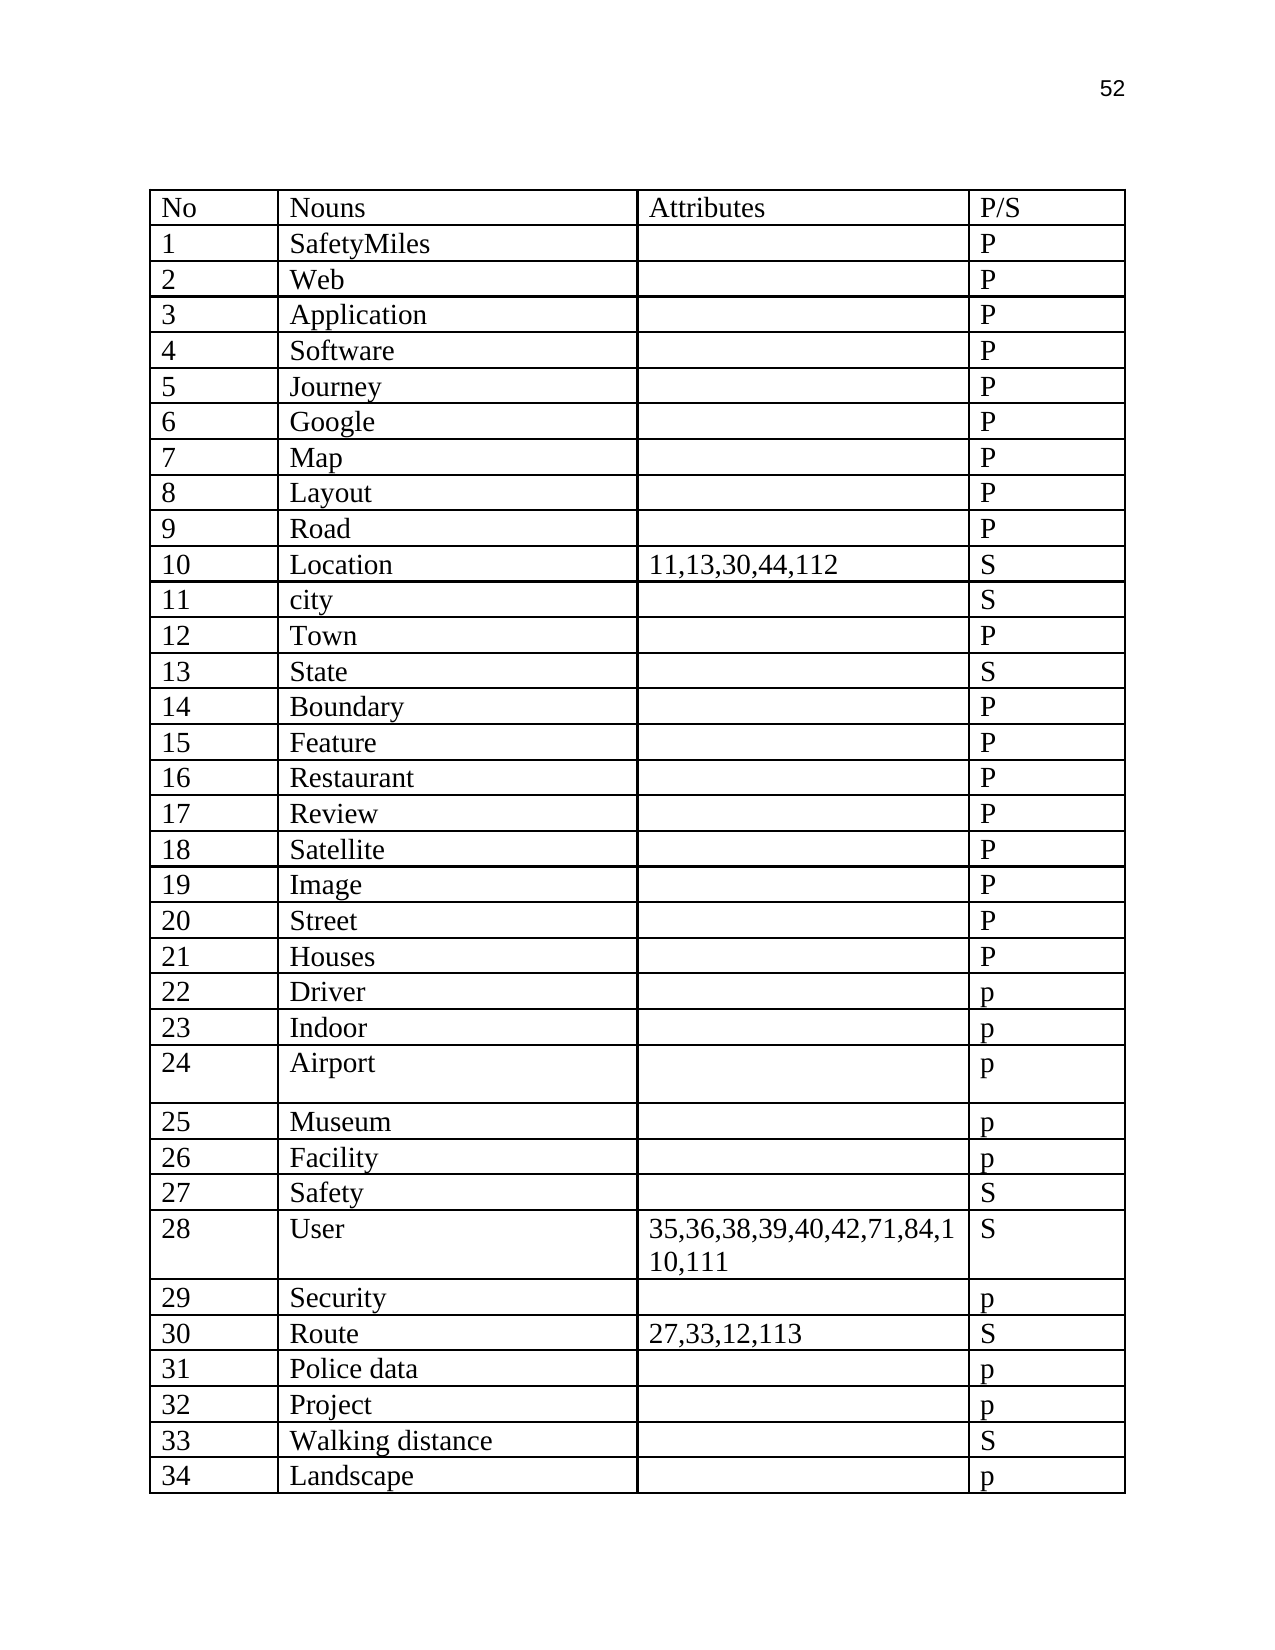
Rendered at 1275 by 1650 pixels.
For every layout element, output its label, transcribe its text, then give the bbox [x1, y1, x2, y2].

table_cell P [970, 689, 1124, 723]
table_cell 35,36,38,39,40,42,71,84,110,111 [639, 1211, 968, 1278]
table_cell User [279, 1211, 636, 1278]
table_cell p [970, 1010, 1124, 1043]
table_cell Project [279, 1387, 636, 1421]
table_cell [639, 476, 968, 509]
table_cell [639, 832, 968, 865]
table_cell [639, 1010, 968, 1043]
table_cell p [970, 1046, 1124, 1102]
table_cell [639, 1140, 968, 1173]
table_cell 21 [151, 939, 277, 972]
table_cell [639, 1387, 968, 1421]
table_cell 16 [151, 761, 277, 794]
table_cell [639, 404, 968, 438]
table_cell 19 [151, 868, 277, 901]
table_cell 22 [151, 974, 277, 1008]
table_cell P [970, 440, 1124, 473]
table_cell P [970, 618, 1124, 652]
table_cell 17 [151, 796, 277, 830]
table_cell Town [279, 618, 636, 652]
table_cell S [970, 583, 1124, 616]
table_cell P [970, 796, 1124, 830]
table_cell Restaurant [279, 761, 636, 794]
table_cell Airport [279, 1046, 636, 1102]
table_cell [639, 939, 968, 972]
table_cell 7 [151, 440, 277, 473]
table_cell P [970, 369, 1124, 402]
table_cell Houses [279, 939, 636, 972]
table_cell P [970, 761, 1124, 794]
table_cell [639, 511, 968, 545]
table_cell 25 [151, 1104, 277, 1138]
table_cell Indoor [279, 1010, 636, 1043]
table_cell P [970, 725, 1124, 758]
table_cell Route [279, 1316, 636, 1349]
table_cell Map [279, 440, 636, 473]
table_cell [639, 1046, 968, 1102]
table_cell 6 [151, 404, 277, 438]
table_cell Layout [279, 476, 636, 509]
table_cell [639, 761, 968, 794]
table_cell [639, 1423, 968, 1456]
table_cell P [970, 226, 1124, 260]
table_cell State [279, 654, 636, 687]
table_cell Location [279, 547, 636, 580]
table_cell Safety [279, 1175, 636, 1209]
table_cell Google [279, 404, 636, 438]
table_cell city [279, 583, 636, 616]
table_cell Security [279, 1280, 636, 1314]
table_cell Satellite [279, 832, 636, 865]
table_cell 34 [151, 1458, 277, 1492]
table_cell Facility [279, 1140, 636, 1173]
table_cell P [970, 404, 1124, 438]
table_cell S [970, 1211, 1124, 1278]
table_cell [639, 689, 968, 723]
table_cell Journey [279, 369, 636, 402]
table_cell 32 [151, 1387, 277, 1421]
table_cell P [970, 832, 1124, 865]
table_cell P [970, 511, 1124, 545]
table_cell p [970, 1280, 1124, 1314]
table_cell [639, 1458, 968, 1492]
table_cell 4 [151, 333, 277, 367]
table_cell 18 [151, 832, 277, 865]
table_cell [639, 226, 968, 260]
table_cell 9 [151, 511, 277, 545]
table_cell Museum [279, 1104, 636, 1138]
table_cell [639, 1280, 968, 1314]
table_cell [639, 796, 968, 830]
table_cell p [970, 974, 1124, 1008]
table_cell 23 [151, 1010, 277, 1043]
table_cell Police data [279, 1351, 636, 1385]
table_cell P [970, 262, 1124, 295]
table_cell 29 [151, 1280, 277, 1314]
table_cell [639, 974, 968, 1008]
table_cell p [970, 1387, 1124, 1421]
table_cell S [970, 1423, 1124, 1456]
table_cell [639, 654, 968, 687]
table_cell [639, 333, 968, 367]
table_cell [639, 369, 968, 402]
table_cell Road [279, 511, 636, 545]
table_cell [639, 298, 968, 331]
table_cell Landscape [279, 1458, 636, 1492]
table_cell S [970, 547, 1124, 580]
table_cell Web [279, 262, 636, 295]
table_cell 2 [151, 262, 277, 295]
table_cell Walking distance [279, 1423, 636, 1456]
table_cell 26 [151, 1140, 277, 1173]
table_cell 5 [151, 369, 277, 402]
table_cell P [970, 868, 1124, 901]
table_cell 11,13,30,44,112 [639, 547, 968, 580]
table_cell 28 [151, 1211, 277, 1278]
table_cell 1 [151, 226, 277, 260]
table_header Nouns [279, 191, 636, 224]
table_cell [639, 725, 968, 758]
table_cell [639, 262, 968, 295]
table_cell Boundary [279, 689, 636, 723]
table_cell [639, 440, 968, 473]
table_cell Image [279, 868, 636, 901]
table_header P/S [970, 191, 1124, 224]
table_cell P [970, 903, 1124, 937]
table_cell P [970, 939, 1124, 972]
table_cell 8 [151, 476, 277, 509]
table_cell S [970, 654, 1124, 687]
table_cell 14 [151, 689, 277, 723]
table_cell 12 [151, 618, 277, 652]
table_cell p [970, 1140, 1124, 1173]
table_cell 30 [151, 1316, 277, 1349]
table_cell Driver [279, 974, 636, 1008]
table_cell p [970, 1458, 1124, 1492]
table_header No [151, 191, 277, 224]
table_cell 27,33,12,113 [639, 1316, 968, 1349]
table_cell p [970, 1351, 1124, 1385]
table_cell Street [279, 903, 636, 937]
table_cell 24 [151, 1046, 277, 1102]
table_cell P [970, 298, 1124, 331]
table_cell 20 [151, 903, 277, 937]
table_cell 3 [151, 298, 277, 331]
table_cell [639, 618, 968, 652]
table_cell P [970, 476, 1124, 509]
table_cell Review [279, 796, 636, 830]
table_cell Feature [279, 725, 636, 758]
table_cell [639, 868, 968, 901]
table_cell 33 [151, 1423, 277, 1456]
table_cell 15 [151, 725, 277, 758]
table_cell P [970, 333, 1124, 367]
table_cell 11 [151, 583, 277, 616]
table_cell S [970, 1175, 1124, 1209]
table_cell [639, 583, 968, 616]
table_cell [639, 1175, 968, 1209]
table_header Attributes [639, 191, 968, 224]
table_cell 13 [151, 654, 277, 687]
table_cell SafetyMiles [279, 226, 636, 260]
table_cell 27 [151, 1175, 277, 1209]
table_cell [639, 903, 968, 937]
table_cell S [970, 1316, 1124, 1349]
table_cell Software [279, 333, 636, 367]
table_cell 10 [151, 547, 277, 580]
table_cell [639, 1104, 968, 1138]
table_cell [639, 1351, 968, 1385]
table_cell Application [279, 298, 636, 331]
table_cell 31 [151, 1351, 277, 1385]
table_cell p [970, 1104, 1124, 1138]
